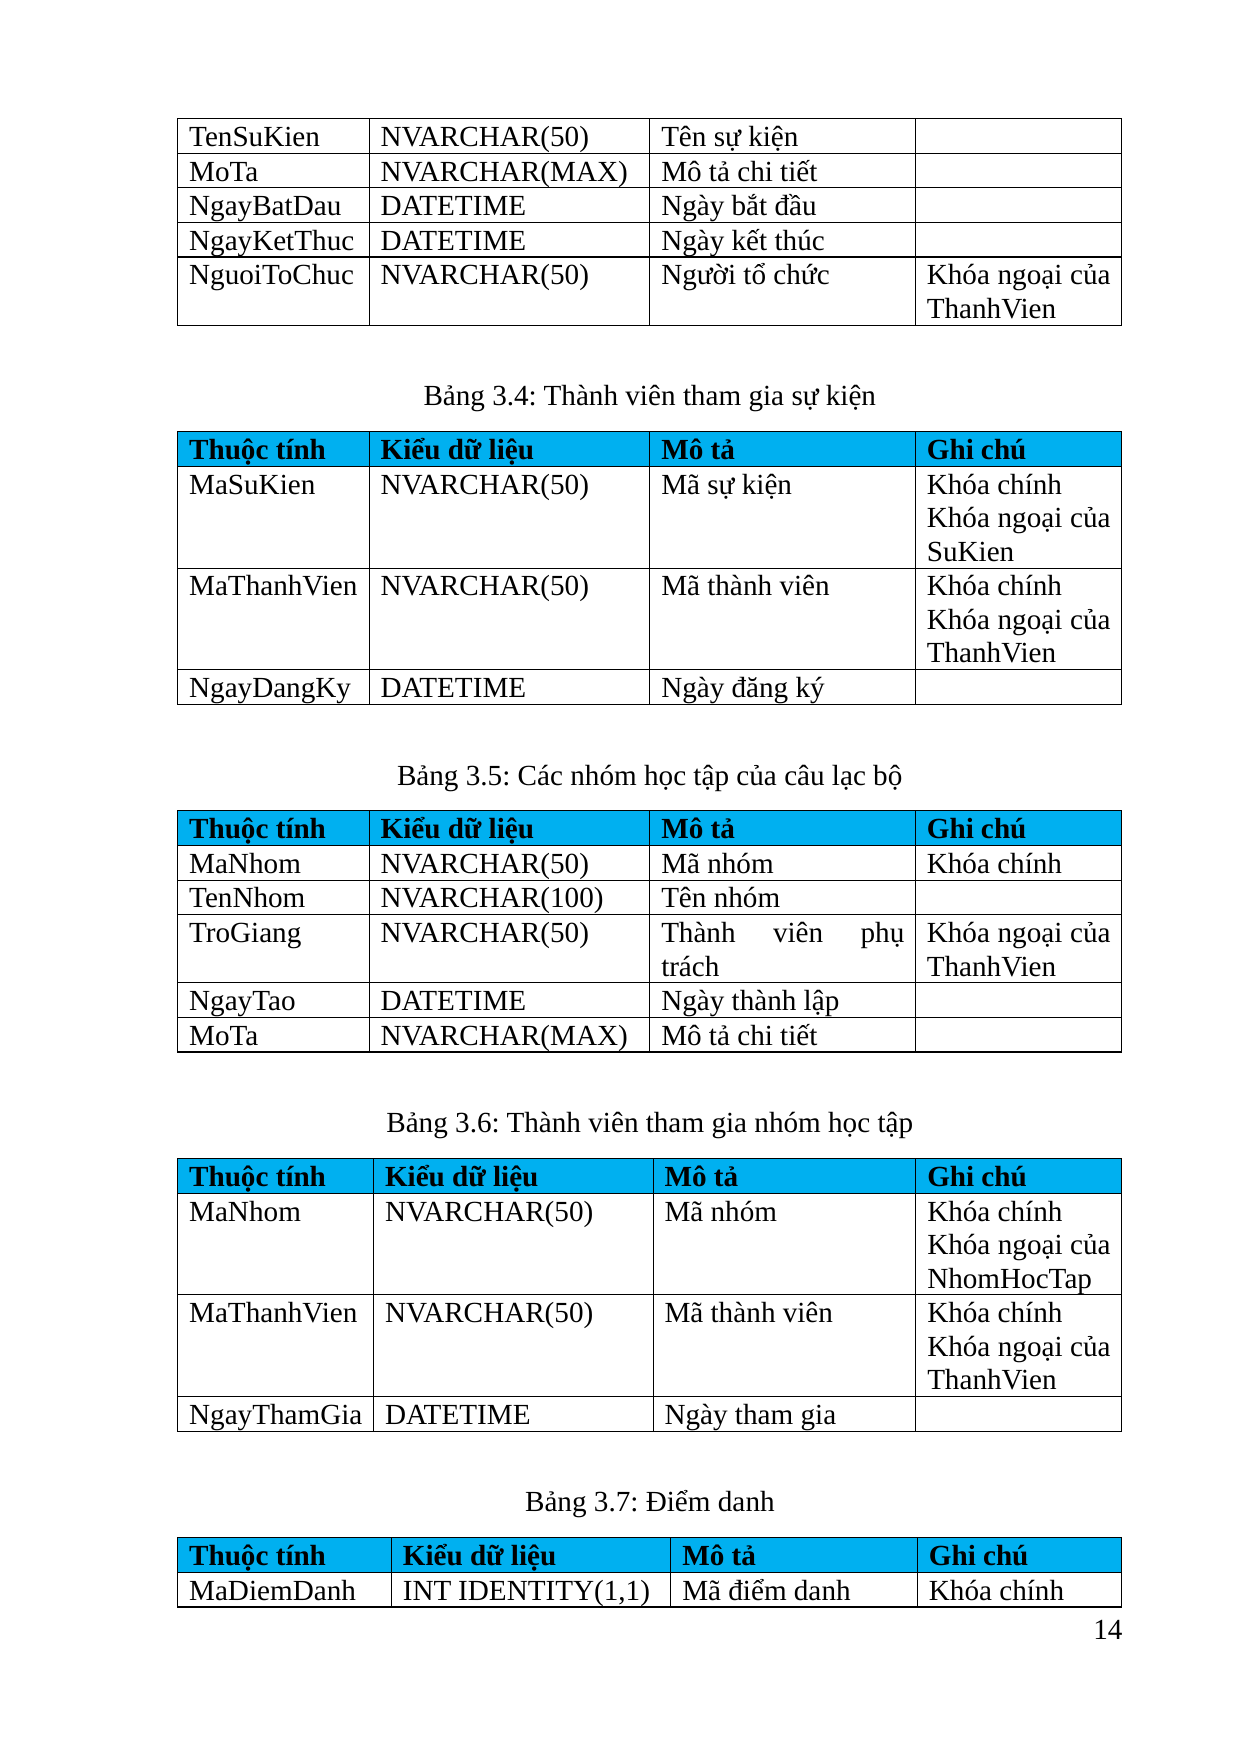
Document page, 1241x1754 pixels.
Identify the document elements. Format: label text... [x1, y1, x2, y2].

table_header Kiểu dữ liệu [392, 1538, 670, 1572]
table_cell Thành viên phụ trách [650, 915, 915, 982]
table_cell Tên nhóm [650, 881, 915, 914]
table_header Kiểu dữ liệu [370, 811, 649, 845]
table_cell MoTa [178, 1018, 369, 1051]
table_cell NgayDangKy [178, 670, 369, 704]
table_cell INT IDENTITY(1,1) [392, 1573, 670, 1606]
table_cell Mã nhóm [650, 846, 915, 879]
table_cell NVARCHAR(50) [370, 915, 649, 982]
table_cell NgayBatDau [178, 188, 369, 222]
table_cell NgayThamGia [178, 1397, 373, 1431]
table_cell Ngày thành lập [650, 983, 915, 1017]
table_header Mô tả [650, 811, 915, 845]
table_cell MoTa [178, 154, 369, 187]
text Bảng 3.7: Điểm danh [177, 1484, 1122, 1518]
table_cell DATETIME [374, 1397, 653, 1431]
table_cell DATETIME [370, 983, 649, 1017]
table_cell [916, 119, 1121, 153]
table_cell NVARCHAR(MAX) [370, 154, 649, 187]
table_header Kiểu dữ liệu [370, 432, 649, 466]
table_cell Khóa chính [918, 1573, 1121, 1606]
table_cell NVARCHAR(100) [370, 881, 649, 914]
table_cell NVARCHAR(50) [370, 846, 649, 879]
table_header Ghi chú [918, 1538, 1121, 1572]
text Bảng 3.5: Các nhóm học tập của câu lạc bộ [177, 758, 1122, 791]
table_cell DATETIME [370, 223, 649, 256]
table_cell NVARCHAR(50) [370, 119, 649, 153]
table_cell DATETIME [370, 188, 649, 222]
table_cell DATETIME [370, 670, 649, 704]
table_cell Khóa ngoại của ThanhVien [916, 915, 1121, 982]
table_cell NVARCHAR(50) [374, 1194, 653, 1294]
table_header Ghi chú [916, 432, 1121, 466]
table_cell Khóa chính Khóa ngoại của NhomHocTap [916, 1194, 1121, 1294]
table_header Ghi chú [916, 811, 1121, 845]
table_cell Mã nhóm [654, 1194, 915, 1294]
table_cell MaThanhVien [178, 569, 369, 669]
table_cell Mã điểm danh [671, 1573, 917, 1606]
table_cell NVARCHAR(MAX) [370, 1018, 649, 1051]
text Bảng 3.6: Thành viên tham gia nhóm học tập [177, 1105, 1122, 1139]
table_cell Khóa ngoại của ThanhVien [916, 258, 1121, 324]
table_cell Khóa chính [916, 846, 1121, 879]
table_cell Ngày đăng ký [650, 670, 915, 704]
table_header Mô tả [650, 432, 915, 466]
table_header Mô tả [654, 1159, 915, 1193]
table_cell Ngày bắt đầu [650, 188, 915, 222]
table_cell Người tổ chức [650, 258, 915, 324]
table_cell NVARCHAR(50) [370, 569, 649, 669]
table_cell NVARCHAR(50) [370, 258, 649, 324]
table_cell NgayKetThuc [178, 223, 369, 256]
table_cell [916, 1018, 1121, 1051]
table_cell NguoiToChuc [178, 258, 369, 324]
table_cell [916, 983, 1121, 1017]
table_header Thuộc tính [178, 432, 369, 466]
table_cell [916, 881, 1121, 914]
table_header Thuộc tính [178, 1538, 391, 1572]
table_header Mô tả [671, 1538, 917, 1572]
table_cell Mô tả chi tiết [650, 154, 915, 187]
table_cell Ngày kết thúc [650, 223, 915, 256]
table_cell MaDiemDanh [178, 1573, 391, 1606]
table_cell Mã sự kiện [650, 467, 915, 567]
table_cell Mô tả chi tiết [650, 1018, 915, 1051]
table_cell TenNhom [178, 881, 369, 914]
table_cell Tên sự kiện [650, 119, 915, 153]
table_cell NVARCHAR(50) [374, 1295, 653, 1396]
table_cell Ngày tham gia [654, 1397, 915, 1431]
text Bảng 3.4: Thành viên tham gia sự kiện [177, 378, 1122, 412]
table_cell NVARCHAR(50) [370, 467, 649, 567]
table_cell Khóa chính Khóa ngoại của ThanhVien [916, 1295, 1121, 1396]
table_cell Mã thành viên [654, 1295, 915, 1396]
table_cell Khóa chính Khóa ngoại của SuKien [916, 467, 1121, 567]
table_cell Mã thành viên [650, 569, 915, 669]
table_cell MaThanhVien [178, 1295, 373, 1396]
table_cell MaNhom [178, 1194, 373, 1294]
table_header Ghi chú [916, 1159, 1121, 1193]
table_cell [916, 154, 1121, 187]
table_cell TenSuKien [178, 119, 369, 153]
table_cell MaSuKien [178, 467, 369, 567]
table_cell [916, 670, 1121, 704]
table_header Kiểu dữ liệu [374, 1159, 653, 1193]
table_cell TroGiang [178, 915, 369, 982]
table_cell [916, 223, 1121, 256]
table_cell MaNhom [178, 846, 369, 879]
table_cell NgayTao [178, 983, 369, 1017]
table_header Thuộc tính [178, 811, 369, 845]
table_cell Khóa chính Khóa ngoại của ThanhVien [916, 569, 1121, 669]
table_cell [916, 1397, 1121, 1431]
table_header Thuộc tính [178, 1159, 373, 1193]
table_cell [916, 188, 1121, 222]
